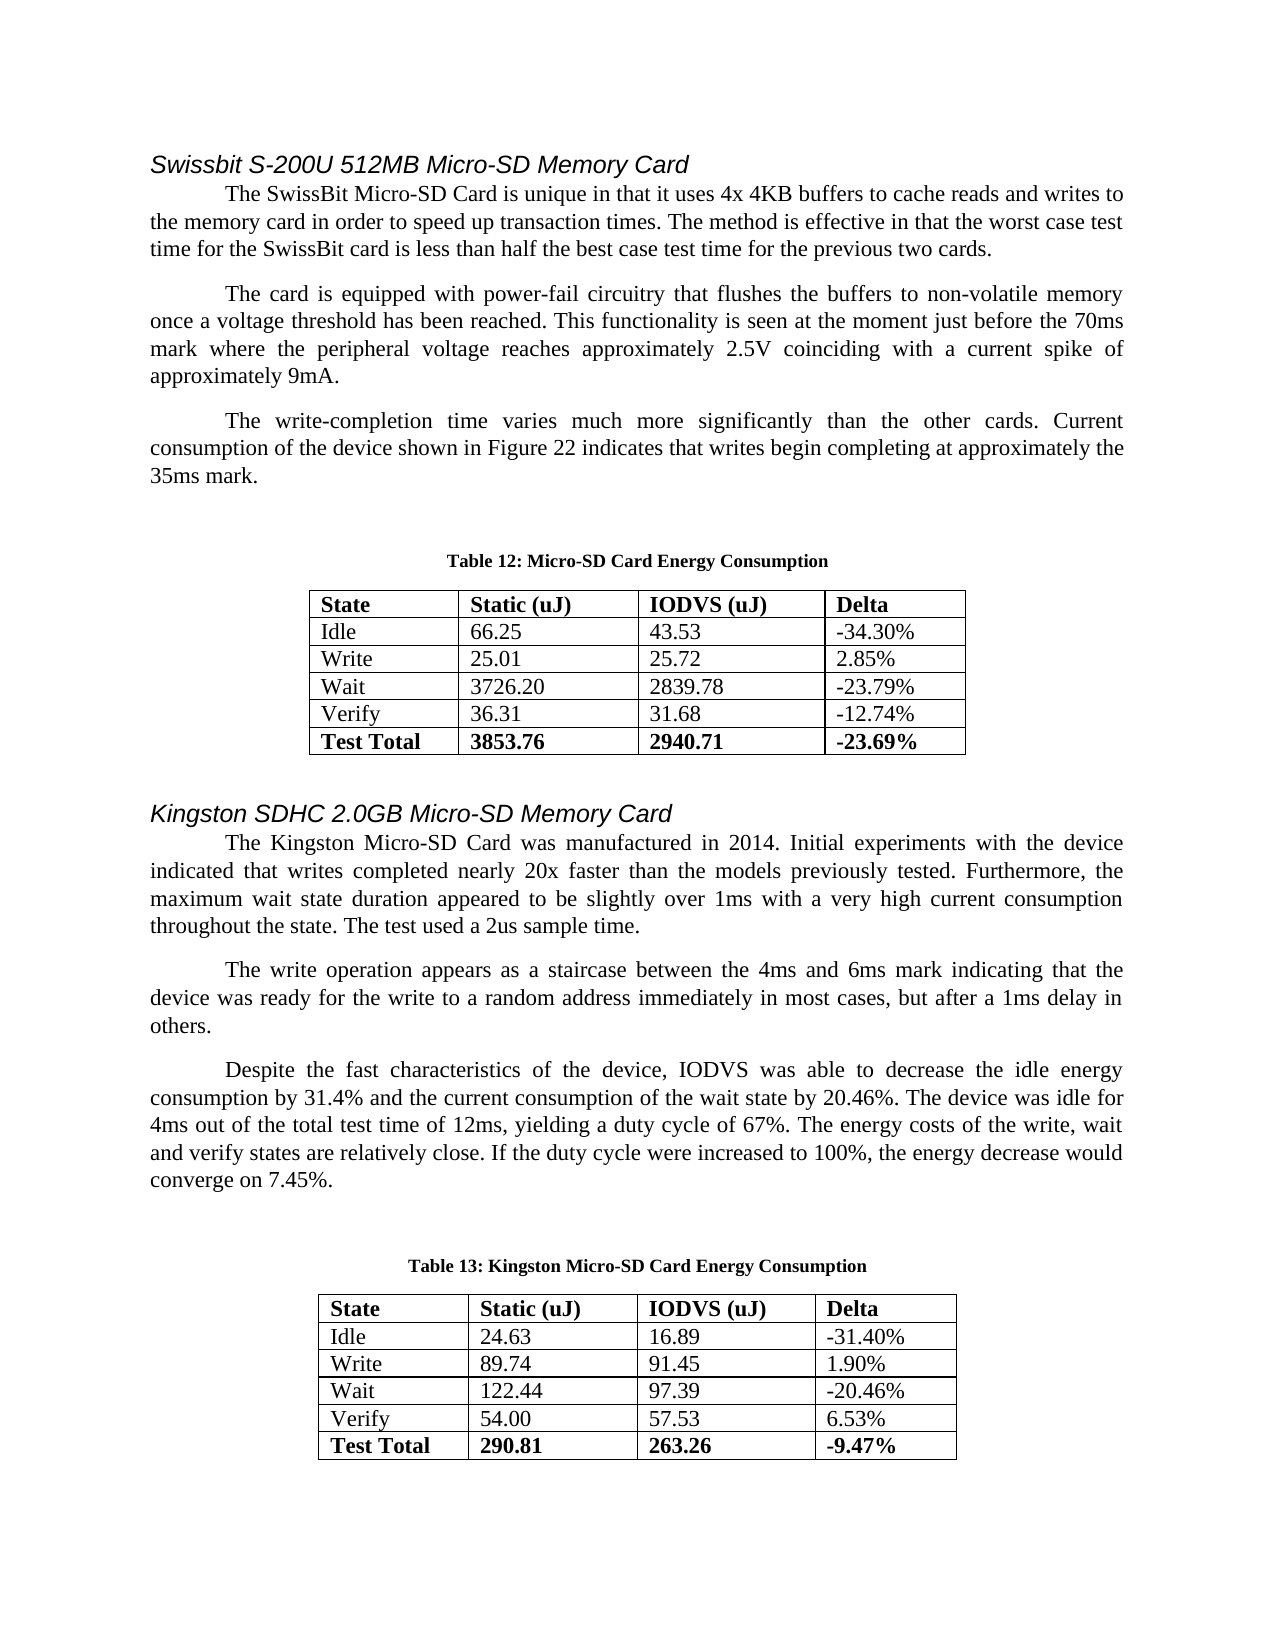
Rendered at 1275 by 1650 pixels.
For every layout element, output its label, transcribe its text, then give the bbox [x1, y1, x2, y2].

table_cell 122.44 [469, 1378, 637, 1404]
table_cell -20.46% [816, 1378, 956, 1404]
table_cell 24.63 [469, 1323, 637, 1349]
table_header State [319, 1295, 468, 1322]
table_cell Verify [319, 1405, 468, 1431]
table_cell 97.39 [638, 1378, 815, 1404]
table_header Static (uJ) [459, 591, 638, 617]
table_cell -23.69% [826, 728, 965, 754]
table_cell Verify [310, 700, 458, 727]
table_header Delta [816, 1295, 956, 1322]
table_cell Idle [319, 1323, 468, 1349]
table_cell 89.74 [469, 1350, 637, 1376]
text The SwissBit Micro-SD Card is unique in that it uses 4x 4KB buffers to cache reads and writes to the memory card in order to speed up transaction times. The method is effective in that the worst case test time for the SwissBit card is less than half the best case test time for the previous two cards. [150, 180, 1125, 262]
table_header State [310, 591, 458, 617]
table_cell 6.53% [816, 1405, 956, 1431]
text The write operation appears as a staircase between the 4ms and 6ms mark indicating that the device was ready for the write to a random address immediately in most cases, but after a 1ms delay in others. [150, 957, 1125, 1038]
table_cell 54.00 [469, 1405, 637, 1431]
table_cell Write [319, 1350, 468, 1376]
table_header Static (uJ) [469, 1295, 637, 1322]
table_cell 31.68 [639, 700, 824, 727]
table_cell -12.74% [826, 700, 965, 727]
table_cell 2839.78 [639, 673, 824, 699]
text The Kingston Micro-SD Card was manufactured in 2014. Initial experiments with the device indicated that writes completed nearly 20x faster than the models previously tested. Furthermore, the maximum wait state duration appeared to be slightly over 1ms with a very high current consumption throughout the state. The test used a 2us sample time. [150, 829, 1125, 939]
table_cell 16.89 [638, 1323, 815, 1349]
table_cell 91.45 [638, 1350, 815, 1376]
table_cell Idle [310, 618, 458, 644]
table_cell -23.79% [826, 673, 965, 699]
table_cell Write [310, 646, 458, 672]
table_cell 2.85% [826, 646, 965, 672]
table_cell 3853.76 [459, 728, 638, 754]
table_cell 25.01 [459, 646, 638, 672]
text The card is equipped with power-fail circuitry that flushes the buffers to non-volatile memory once a voltage threshold has been reached. This functionality is seen at the moment just before the 70ms mark where the peripheral voltage reaches approximately 2.5V coinciding with a current spike of approximately 9mA. [150, 279, 1125, 389]
table_header IODVS (uJ) [639, 591, 824, 617]
table_cell 57.53 [638, 1405, 815, 1431]
table_cell Test Total [310, 728, 458, 754]
table_cell 36.31 [459, 700, 638, 727]
subtitle Kingston SDHC 2.0GB Micro-SD Memory Card [150, 799, 1125, 828]
table_cell Wait [319, 1378, 468, 1404]
table_cell -9.47% [816, 1432, 956, 1459]
table_cell Wait [310, 673, 458, 699]
table_cell 3726.20 [459, 673, 638, 699]
table_cell -31.40% [816, 1323, 956, 1349]
subtitle Swissbit S-200U 512MB Micro-SD Memory Card [150, 150, 1125, 179]
text Despite the fast characteristics of the device, IODVS was able to decrease the idle energy consumption by 31.4% and the current consumption of the wait state by 20.46%. The device was idle for 4ms out of the total test time of 12ms, yielding a duty cycle of 67%. The energy costs of the write, wait and verify states are relatively close. If the duty cycle were increased to 100%, the energy decrease would converge on 7.45%. [150, 1056, 1125, 1193]
table_cell 66.25 [459, 618, 638, 644]
table_cell 25.72 [639, 646, 824, 672]
table_cell -34.30% [826, 618, 965, 644]
table_cell 1.90% [816, 1350, 956, 1376]
table_cell 290.81 [469, 1432, 637, 1459]
table_cell Test Total [319, 1432, 468, 1459]
table_cell 2940.71 [639, 728, 824, 754]
text The write-completion time varies much more significantly than the other cards. Current consumption of the device shown in Figure 22 indicates that writes begin completing at approximately the 35ms mark. [150, 407, 1125, 488]
table_header Delta [826, 591, 965, 617]
table_cell 263.26 [638, 1432, 815, 1459]
table_cell 43.53 [639, 618, 824, 644]
table_header IODVS (uJ) [638, 1295, 815, 1322]
